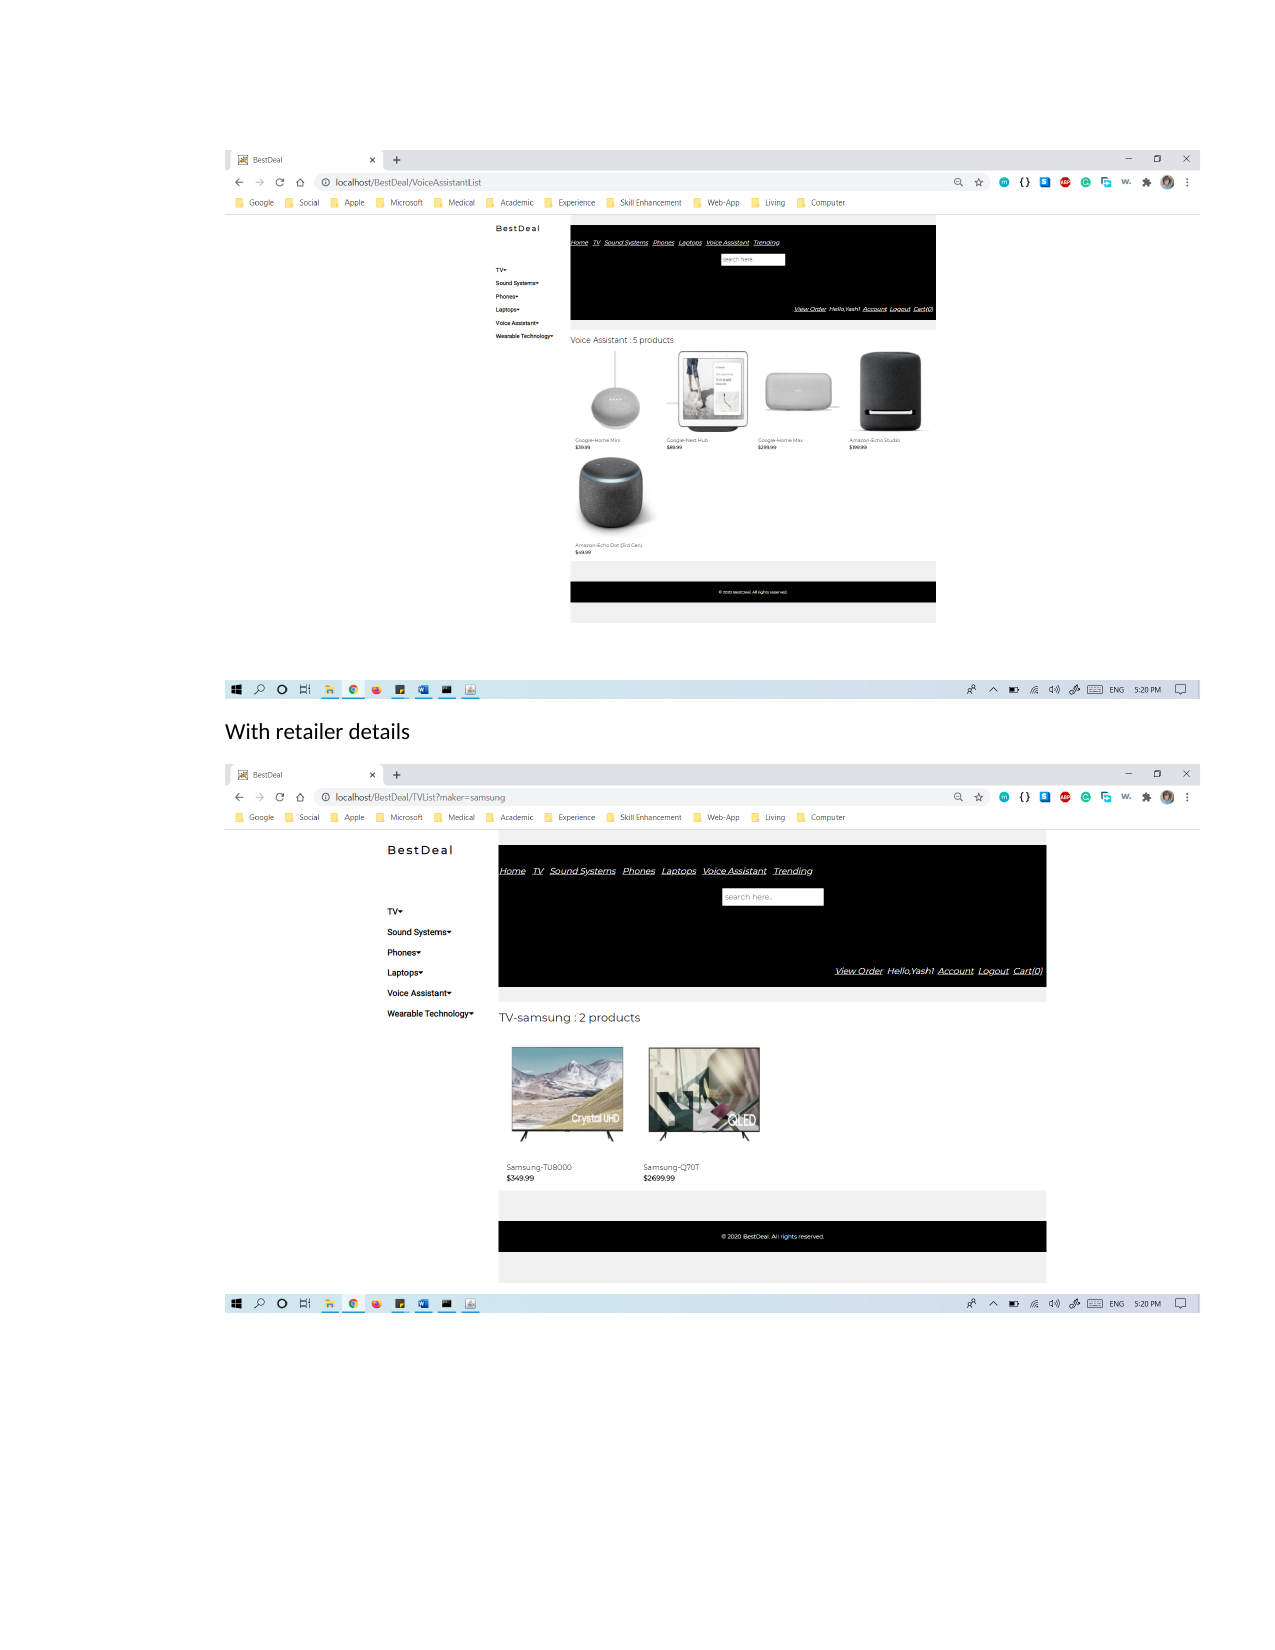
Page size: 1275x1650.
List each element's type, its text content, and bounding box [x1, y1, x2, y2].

picture [225, 764, 1200, 1313]
list With retailer details [225, 717, 1125, 745]
picture [225, 150, 1200, 699]
